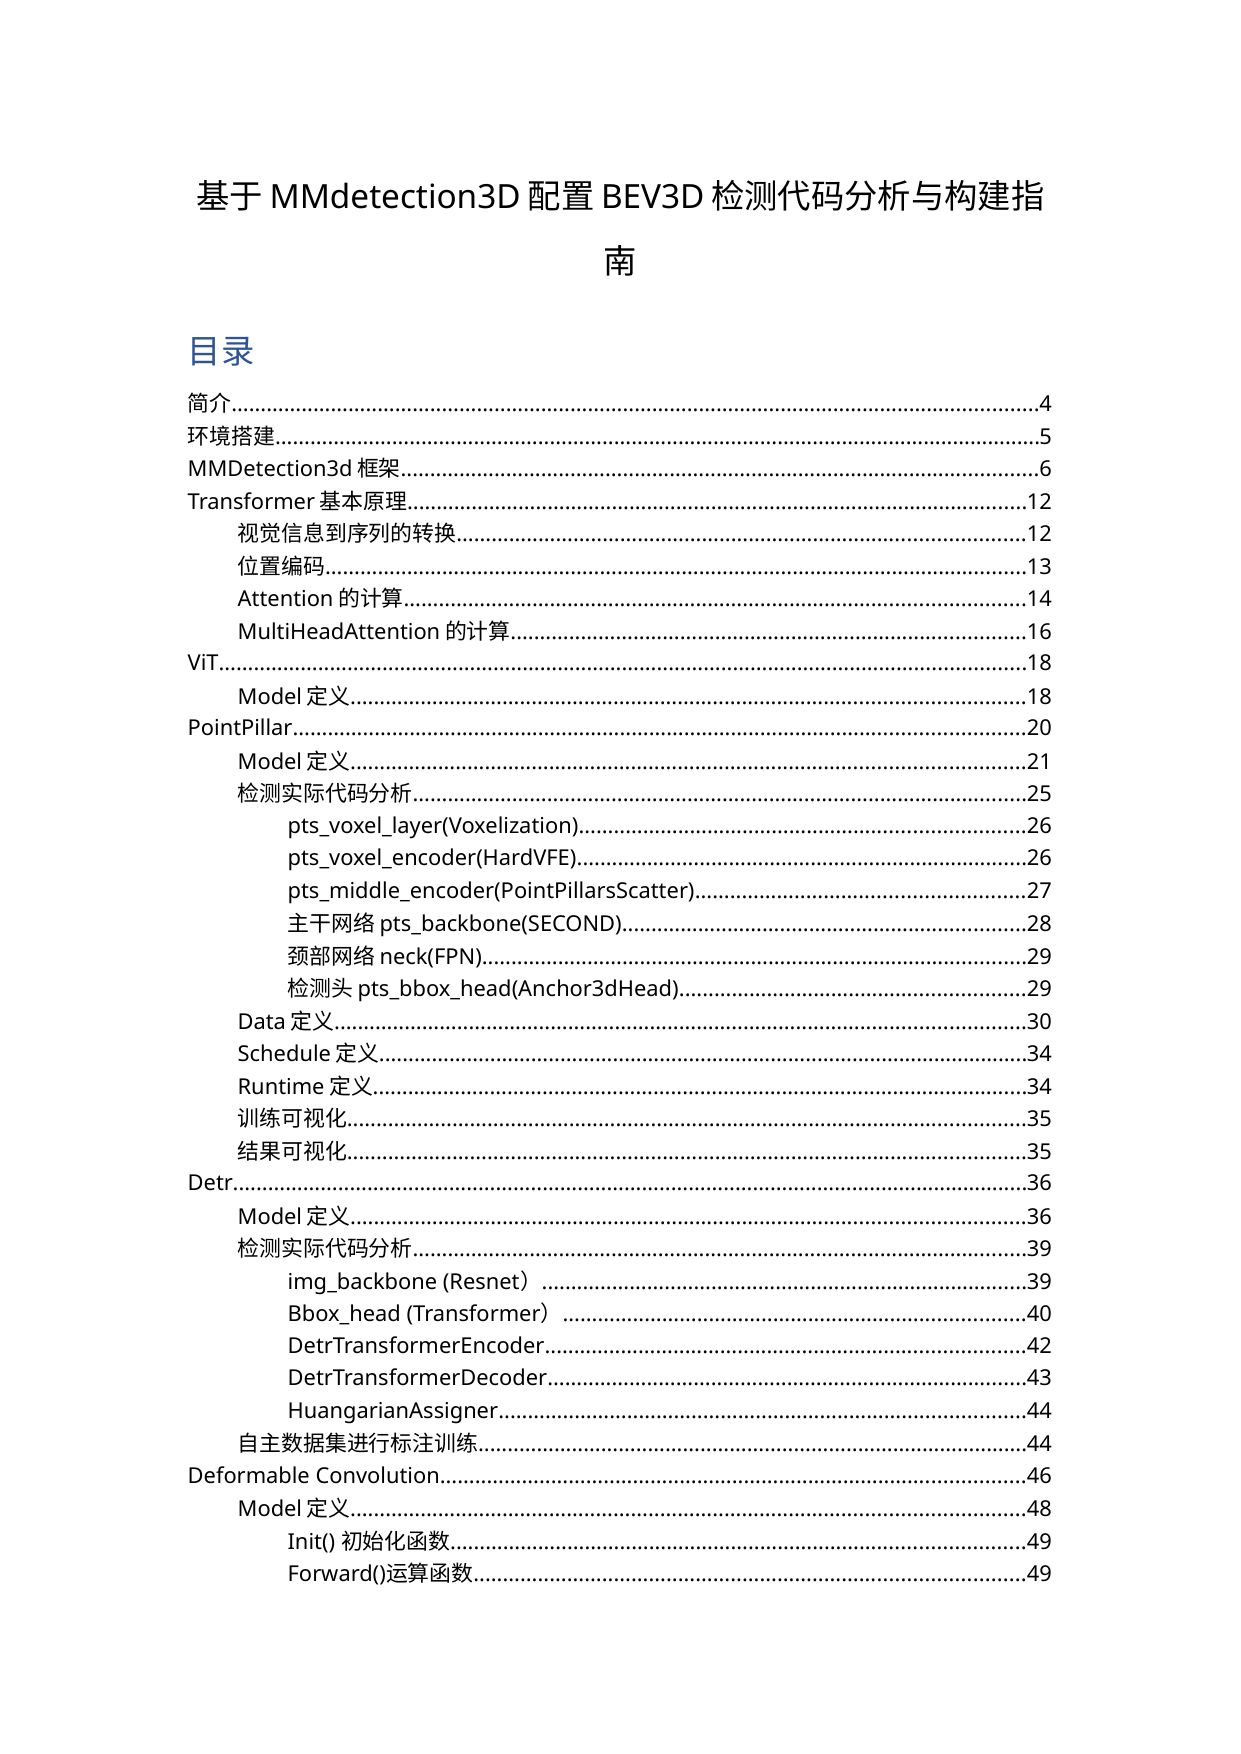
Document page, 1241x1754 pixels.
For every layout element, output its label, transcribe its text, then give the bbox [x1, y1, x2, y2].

text 基于MMdetection3D配置BEV3D检测代码分析与构建指南 [187, 162, 1053, 292]
